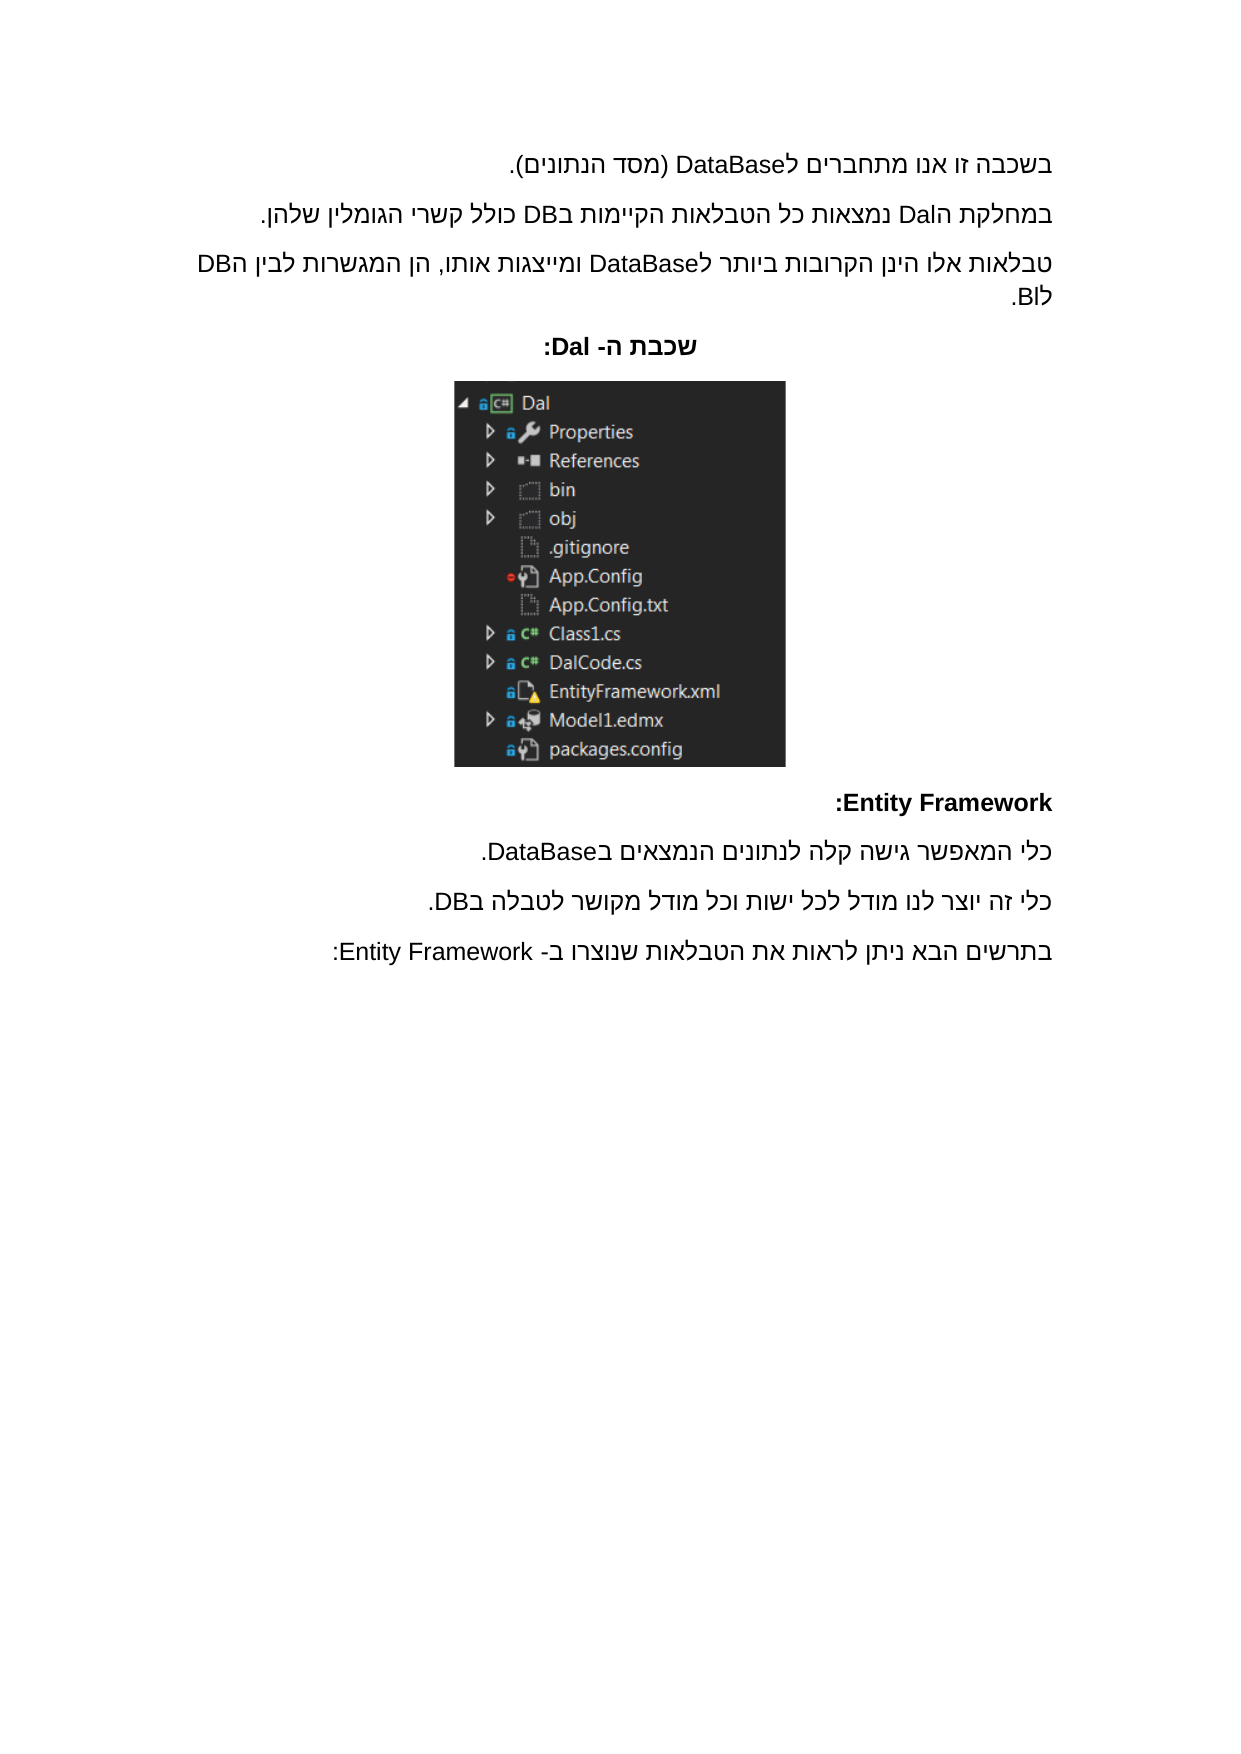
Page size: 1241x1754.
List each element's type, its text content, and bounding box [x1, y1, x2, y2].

text במחלקת הDal נמצאות כל הטבלאות הקיימות בDB כולל קשרי הגומלין שלהן. [187, 200, 1053, 228]
text טבלאות אלו הינן הקרובות ביותר לDataBase ומייצגות אותו, הן המגשרות לבין הDB לBl. [187, 249, 1053, 311]
text בשכבה זו אנו מתחברים לDataBase (מסד הנתונים). [187, 150, 1053, 179]
text שכבת ה- Dal: [187, 332, 1053, 361]
text Entity Framework: [187, 788, 1053, 816]
text כלי זה יוצר לנו מודל לכל ישות וכל מודל מקושר לטבלה בDB. [187, 887, 1053, 916]
picture [454, 381, 786, 767]
text בתרשים הבא ניתן לראות את הטבלאות שנוצרו ב- Entity Framework: [187, 937, 1053, 965]
text כלי המאפשר גישה קלה לנתונים הנמצאים בDataBase. [187, 837, 1053, 866]
